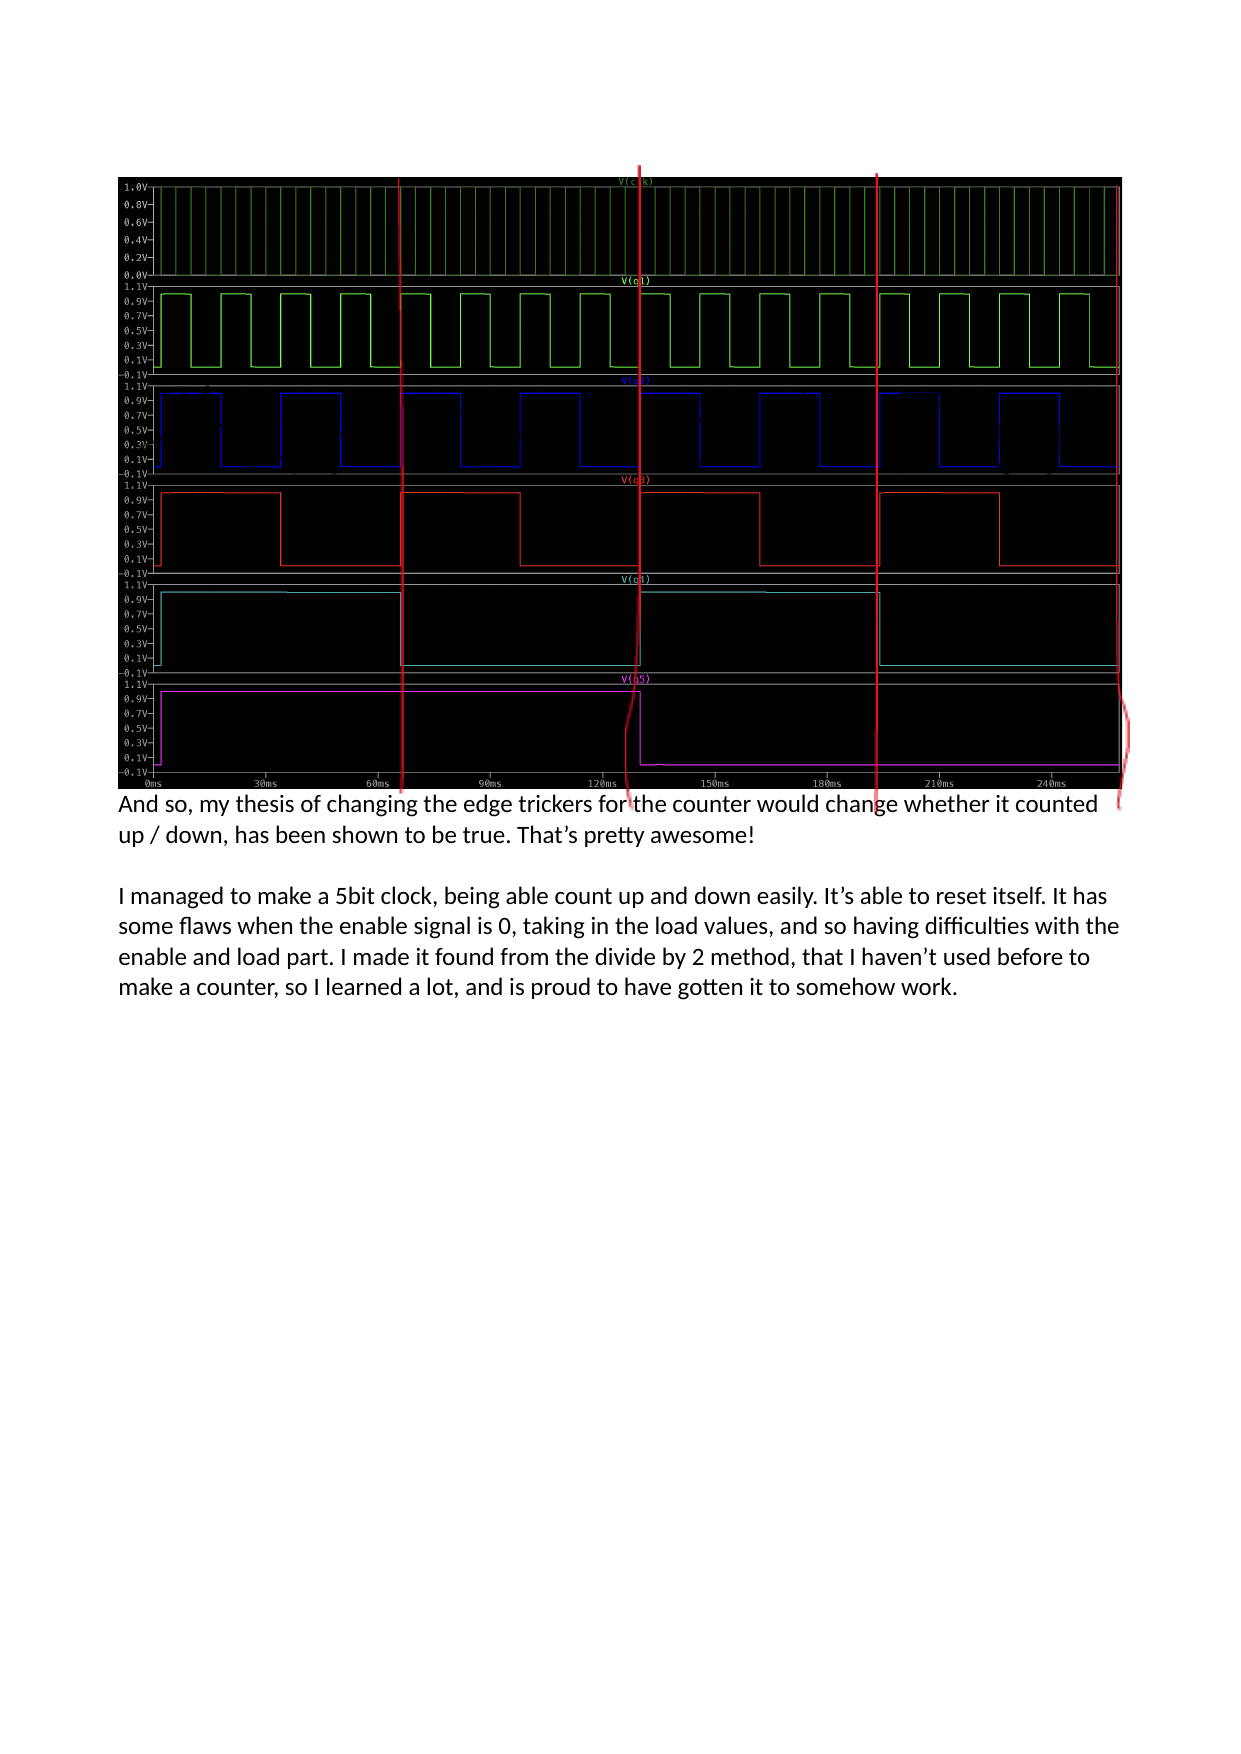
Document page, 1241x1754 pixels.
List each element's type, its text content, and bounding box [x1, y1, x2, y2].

picture [118, 165, 1130, 816]
text And so, my thesis of changing the edge trickers for the counter would change whether it counted up / down, has been shown to be true. That’s pretty awesome! [118, 789, 1122, 849]
text I managed to make a 5bit clock, being able count up and down easily. It’s able to reset itself. It has some flaws when the enable signal is 0, taking in the load values, and so having difficulties with the enable and load part. I made it found from the divide by 2 method, that I haven’t used before to make a counter, so I learned a lot, and is proud to have gotten it to somehow work. [118, 880, 1122, 1002]
